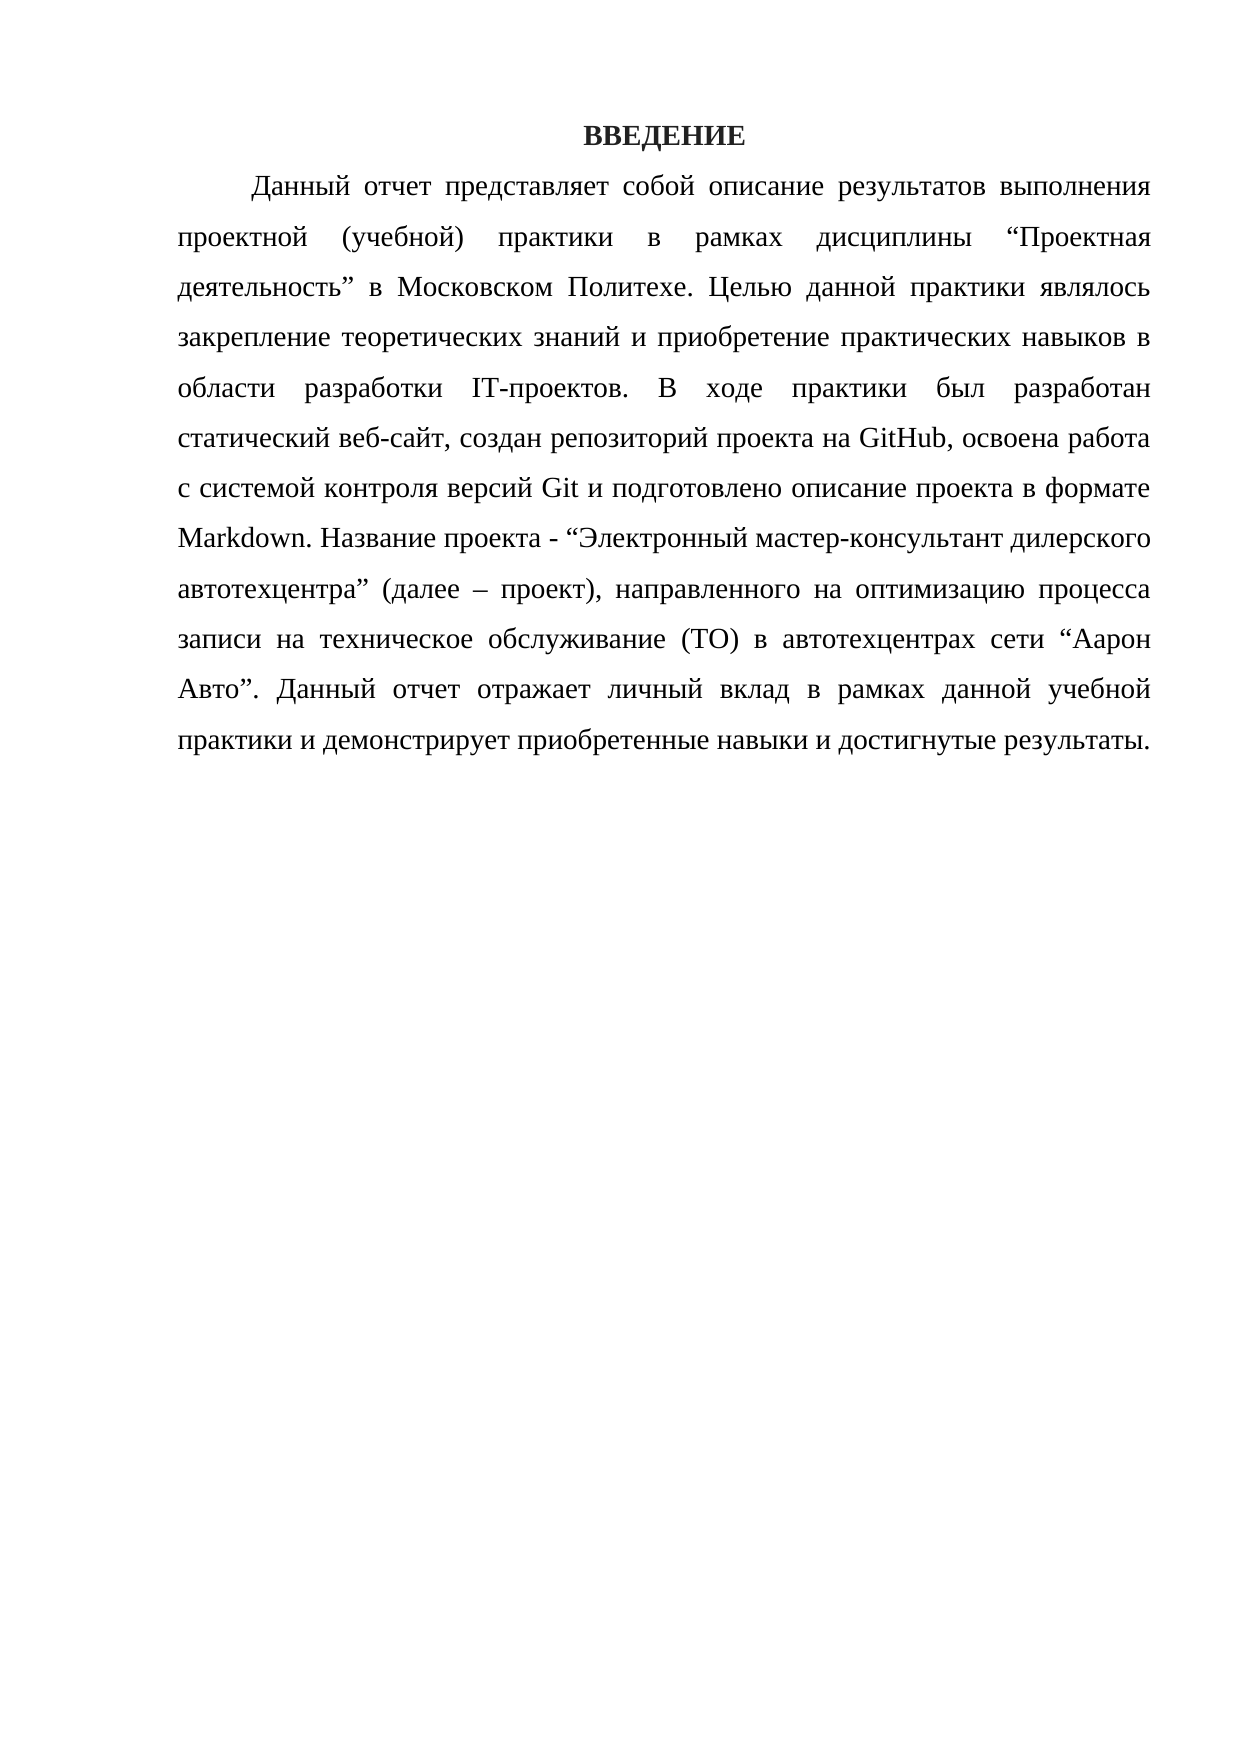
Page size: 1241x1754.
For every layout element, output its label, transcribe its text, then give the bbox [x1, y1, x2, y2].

subtitle ВВЕДЕНИЕ [177, 118, 1152, 152]
text Данный отчет представляет собой описание результатов выполнения проектной (учебной) практики в рамках дисциплины “Проектная деятельность” в Московском Политехе. Целью данной практики являлось закрепление теоретических знаний и приобретение практических навыков в области разработки IT-проектов. В ходе практики был разработан статический веб-сайт, создан репозиторий проекта на GitHub, освоена работа с системой контроля версий Git и подготовлено описание проекта в формате Markdown. Название проекта - “Электронный мастер-консультант дилерского автотехцентра” (далее – проект), направленного на оптимизацию процесса записи на техническое обслуживание (ТО) в автотехцентрах сети “Аарон Авто”. Данный отчет отражает личный вклад в рамках данной учебной практики и демонстрирует приобретенные навыки и достигнутые результаты. [177, 168, 1152, 755]
